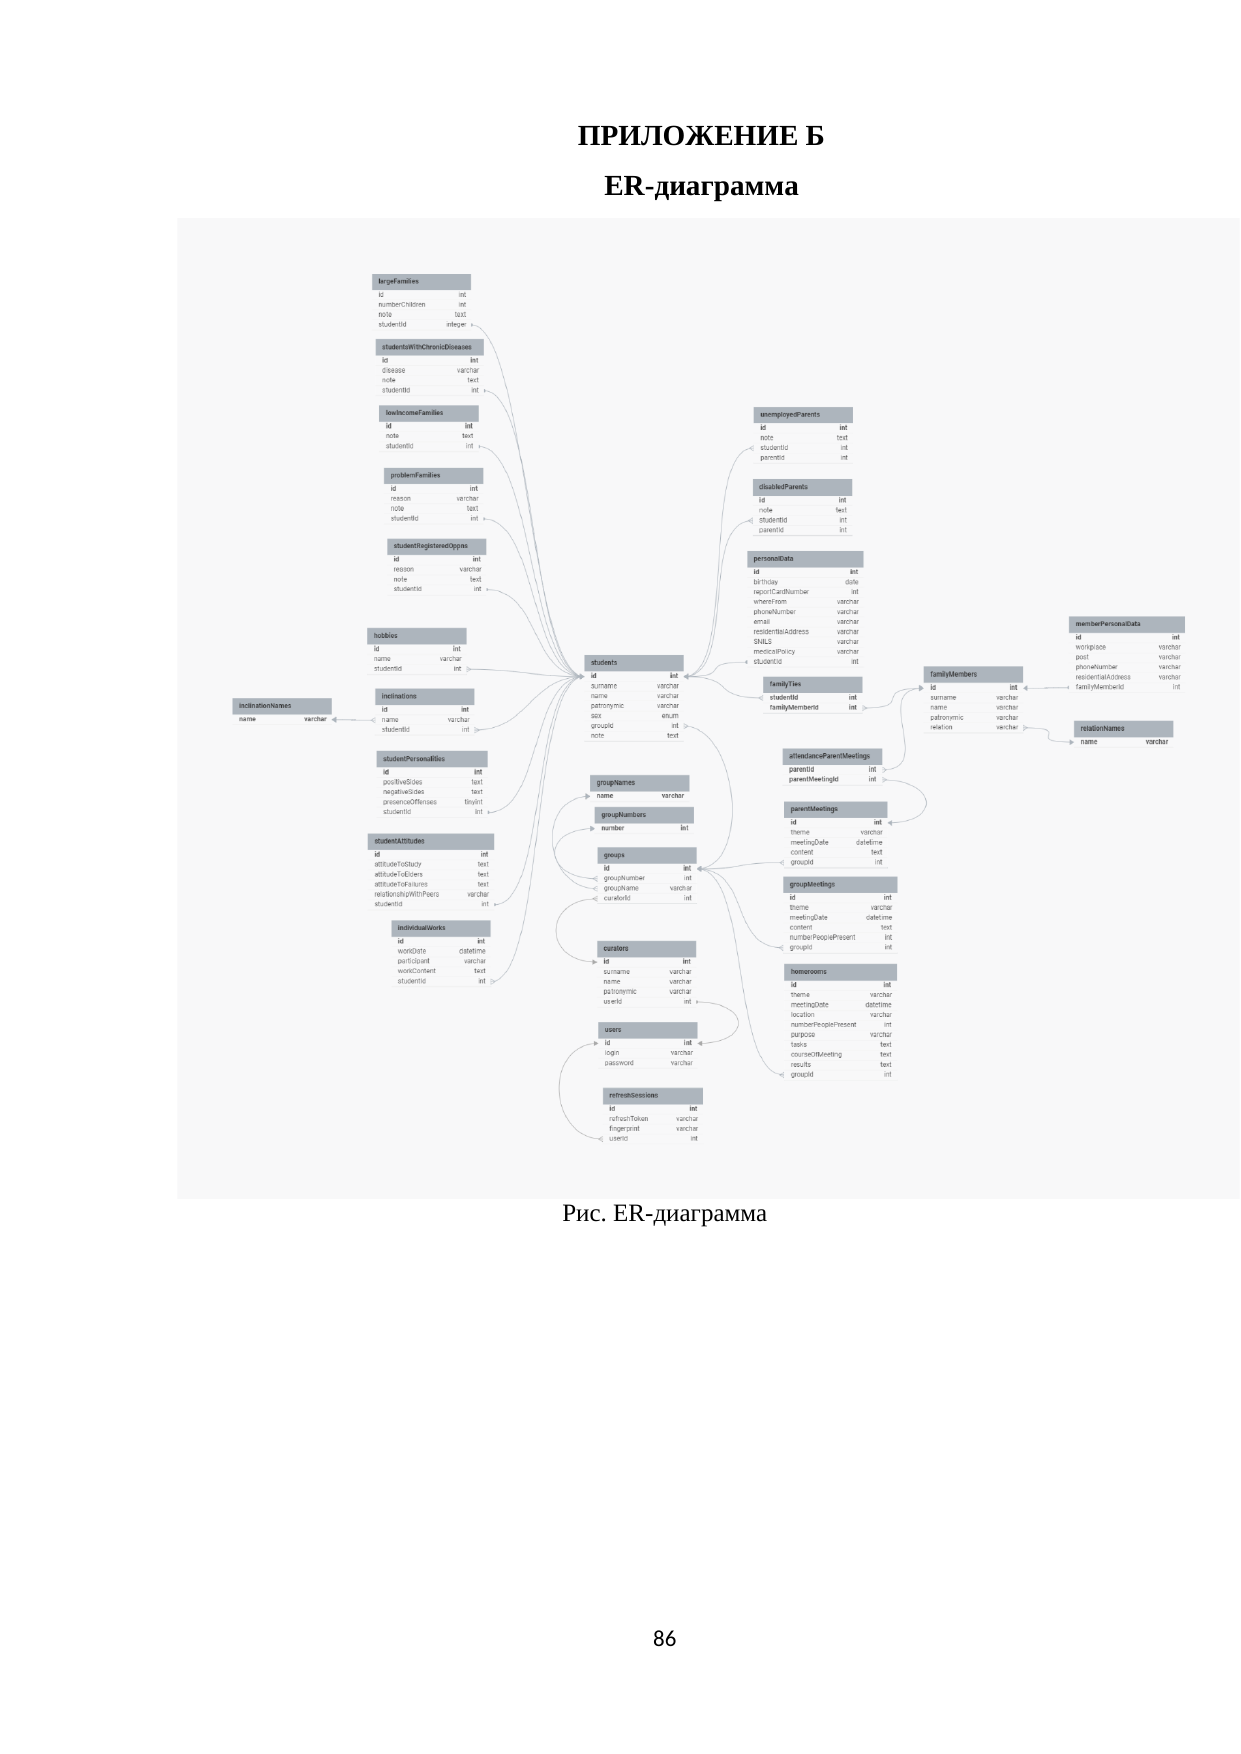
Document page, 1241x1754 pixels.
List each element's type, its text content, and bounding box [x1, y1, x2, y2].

text Рис. ER-диаграмма [177, 1199, 1152, 1227]
text Приложение Б [177, 118, 1152, 152]
text ER-диаграмма [177, 168, 1152, 202]
picture [177, 218, 1240, 1199]
